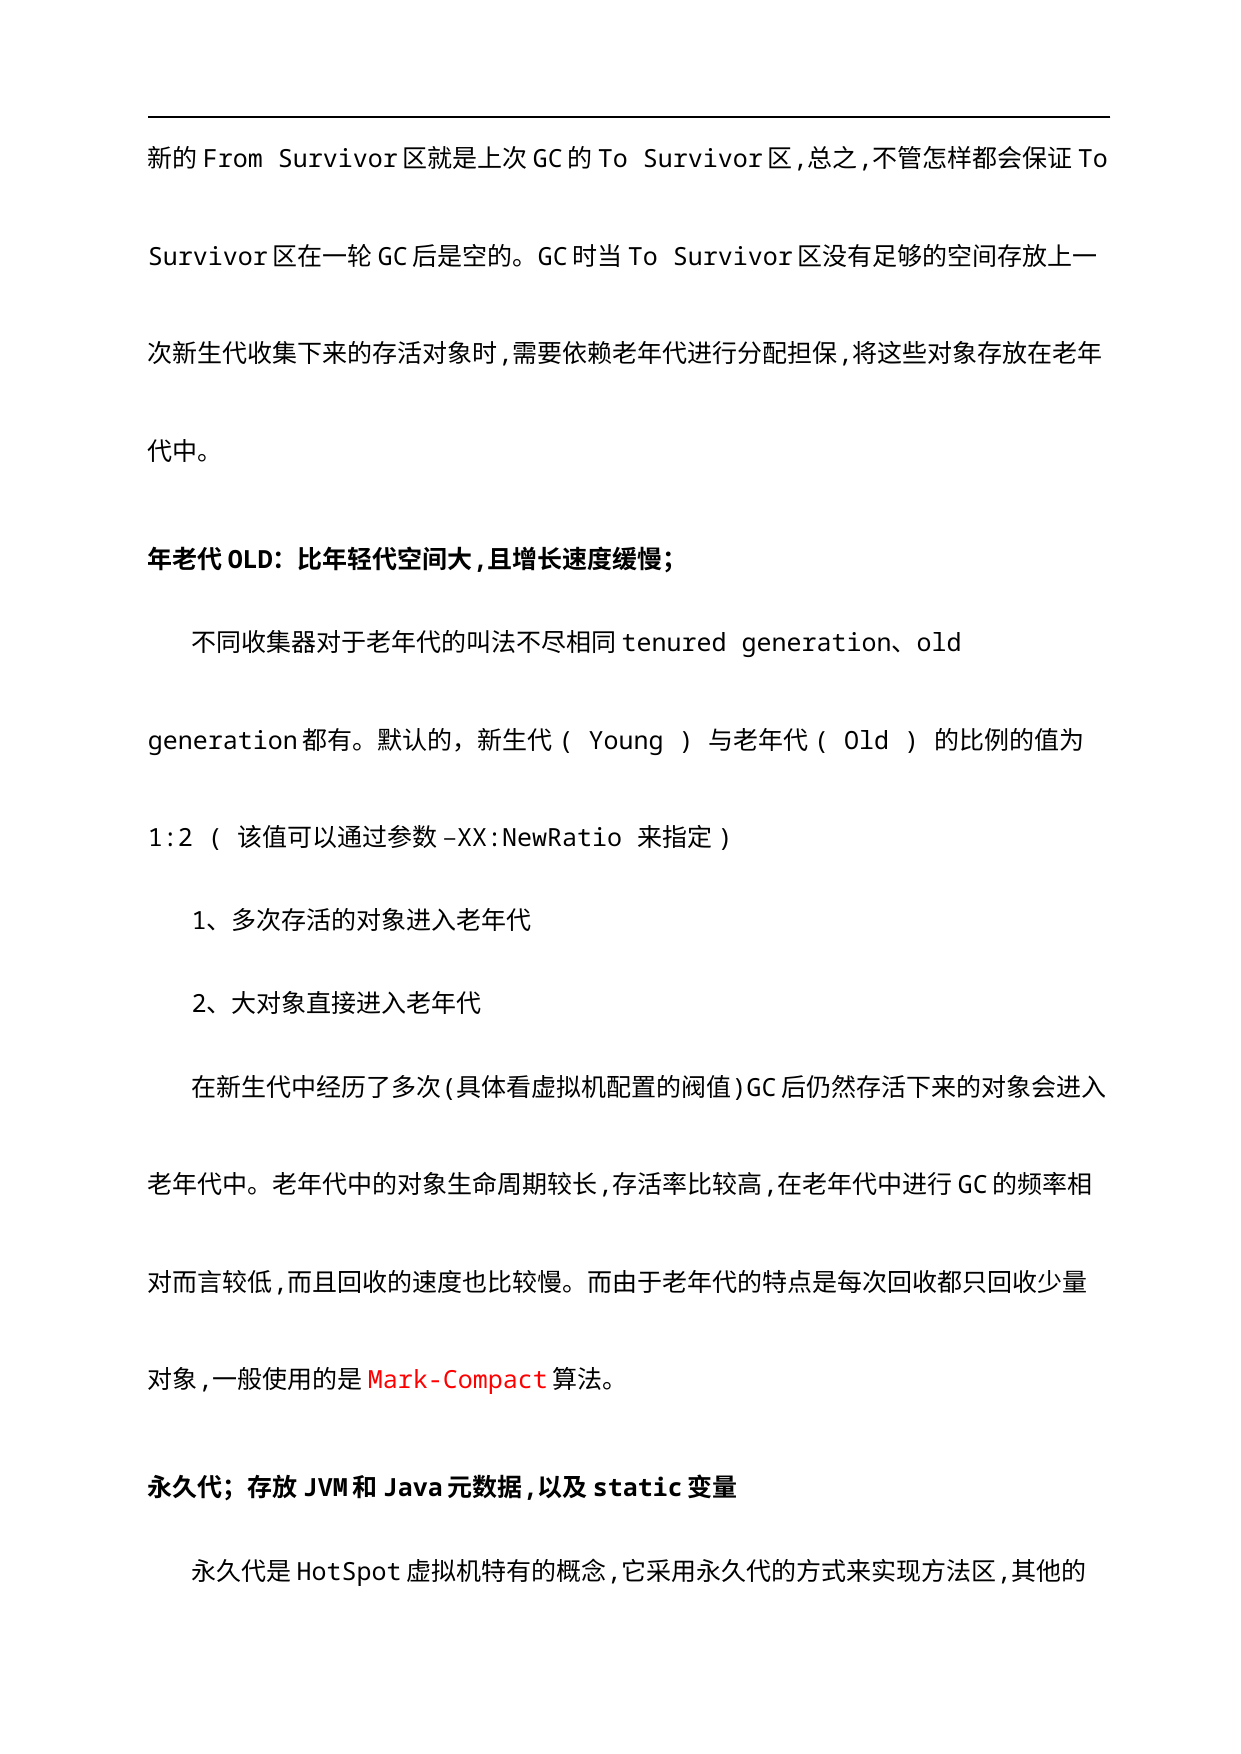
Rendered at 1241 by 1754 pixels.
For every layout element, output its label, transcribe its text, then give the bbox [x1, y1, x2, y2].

text 在新生代中经历了多次(具体看虚拟机配置的阀值)GC后仍然存活下来的对象会进入老年代中。老年代中的对象生命周期较长,存活率比较高,在老年代中进行GC的频率相对而言较低,而且回收的速度也比较慢。而由于老年代的特点是每次回收都只回收少量对象,一般使用的是Mark-Compact算法。 [148, 1053, 1110, 1410]
subtitle 永久代；存放JVM和Java元数据,以及static变量 [148, 1453, 1110, 1518]
list 不同收集器对于老年代的叫法不尽相同tenured generation、old generation都有。默认的，新生代 ( Young ) 与老年代 ( Old ) 的比例的值为 1:2 ( 该值可以通过参数 –XX:NewRatio 来指定 ) [148, 608, 1110, 868]
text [148, 124, 1110, 482]
subtitle 年老代OLD：比年轻代空间大,且增长速度缓慢； [148, 525, 1110, 590]
list 多次存活的对象进入老年代 [148, 886, 1110, 951]
list 大对象直接进入老年代 [148, 969, 1110, 1034]
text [148, 1537, 1110, 1602]
